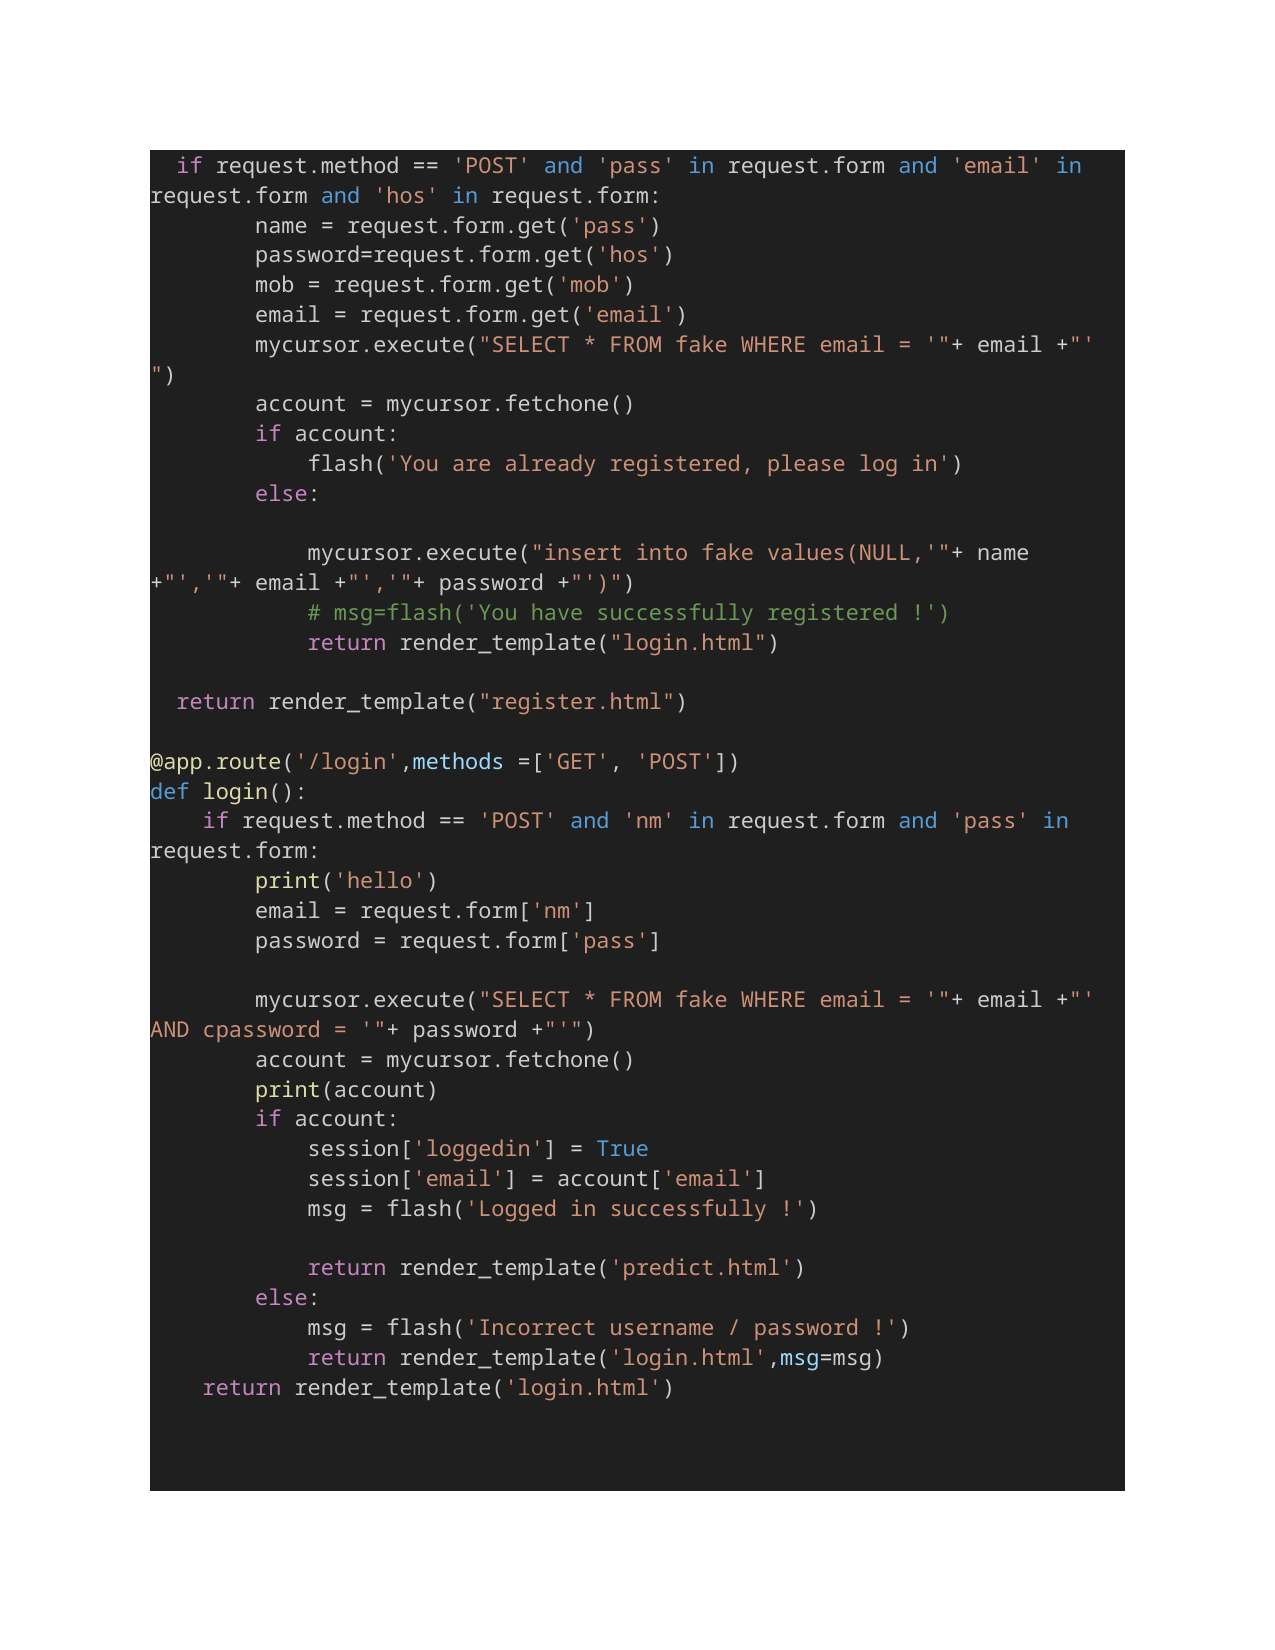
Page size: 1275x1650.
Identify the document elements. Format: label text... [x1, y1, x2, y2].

text @app.route('/login',methods =['GET', 'POST']) [150, 746, 1125, 776]
text msg = flash('Incorrect username / password !') [150, 1312, 1125, 1342]
text if request.method == 'POST' and 'pass' in request.form and 'email' in request.form and 'hos' in request.form: [150, 150, 1125, 209]
text print('hello') [150, 865, 1125, 895]
text email = request.form.get('email') [150, 299, 1125, 329]
text return render_template("login.html") [150, 627, 1125, 656]
text else: [150, 1282, 1125, 1312]
text if account: [150, 1103, 1125, 1133]
text password = request.form['pass'] [150, 924, 1125, 954]
text def login(): [150, 776, 1125, 805]
text return render_template("register.html") [150, 686, 1125, 716]
text msg = flash('Logged in successfully !') [150, 1193, 1125, 1222]
text else: [150, 478, 1125, 507]
text mycursor.execute("SELECT * FROM fake WHERE email = '"+ email +"' AND cpassword = '"+ password +"'") [150, 984, 1125, 1044]
text if request.method == 'POST' and 'nm' in request.form and 'pass' in request.form: [150, 805, 1125, 865]
text mycursor.execute("SELECT * FROM fake WHERE email = '"+ email +"' ") [150, 329, 1125, 388]
text session['loggedin'] = True [150, 1133, 1125, 1163]
text name = request.form.get('pass') [150, 209, 1125, 239]
text account = mycursor.fetchone() [150, 388, 1125, 418]
text password=request.form.get('hos') [150, 239, 1125, 269]
text print(account) [150, 1073, 1125, 1103]
text account = mycursor.fetchone() [150, 1044, 1125, 1073]
text if account: [150, 418, 1125, 448]
text mycursor.execute("insert into fake values(NULL,'"+ name +"','"+ email +"','"+ password +"')") [150, 537, 1125, 597]
text flash('You are already registered, please log in') [150, 448, 1125, 478]
text return render_template('login.html',msg=msg) [150, 1342, 1125, 1371]
text email = request.form['nm'] [150, 895, 1125, 924]
text # msg=flash('You have successfully registered !') [150, 597, 1125, 627]
text mob = request.form.get('mob') [150, 269, 1125, 299]
text session['email'] = account['email'] [150, 1163, 1125, 1193]
text return render_template('login.html') [150, 1371, 1125, 1401]
text return render_template('predict.html') [150, 1252, 1125, 1282]
